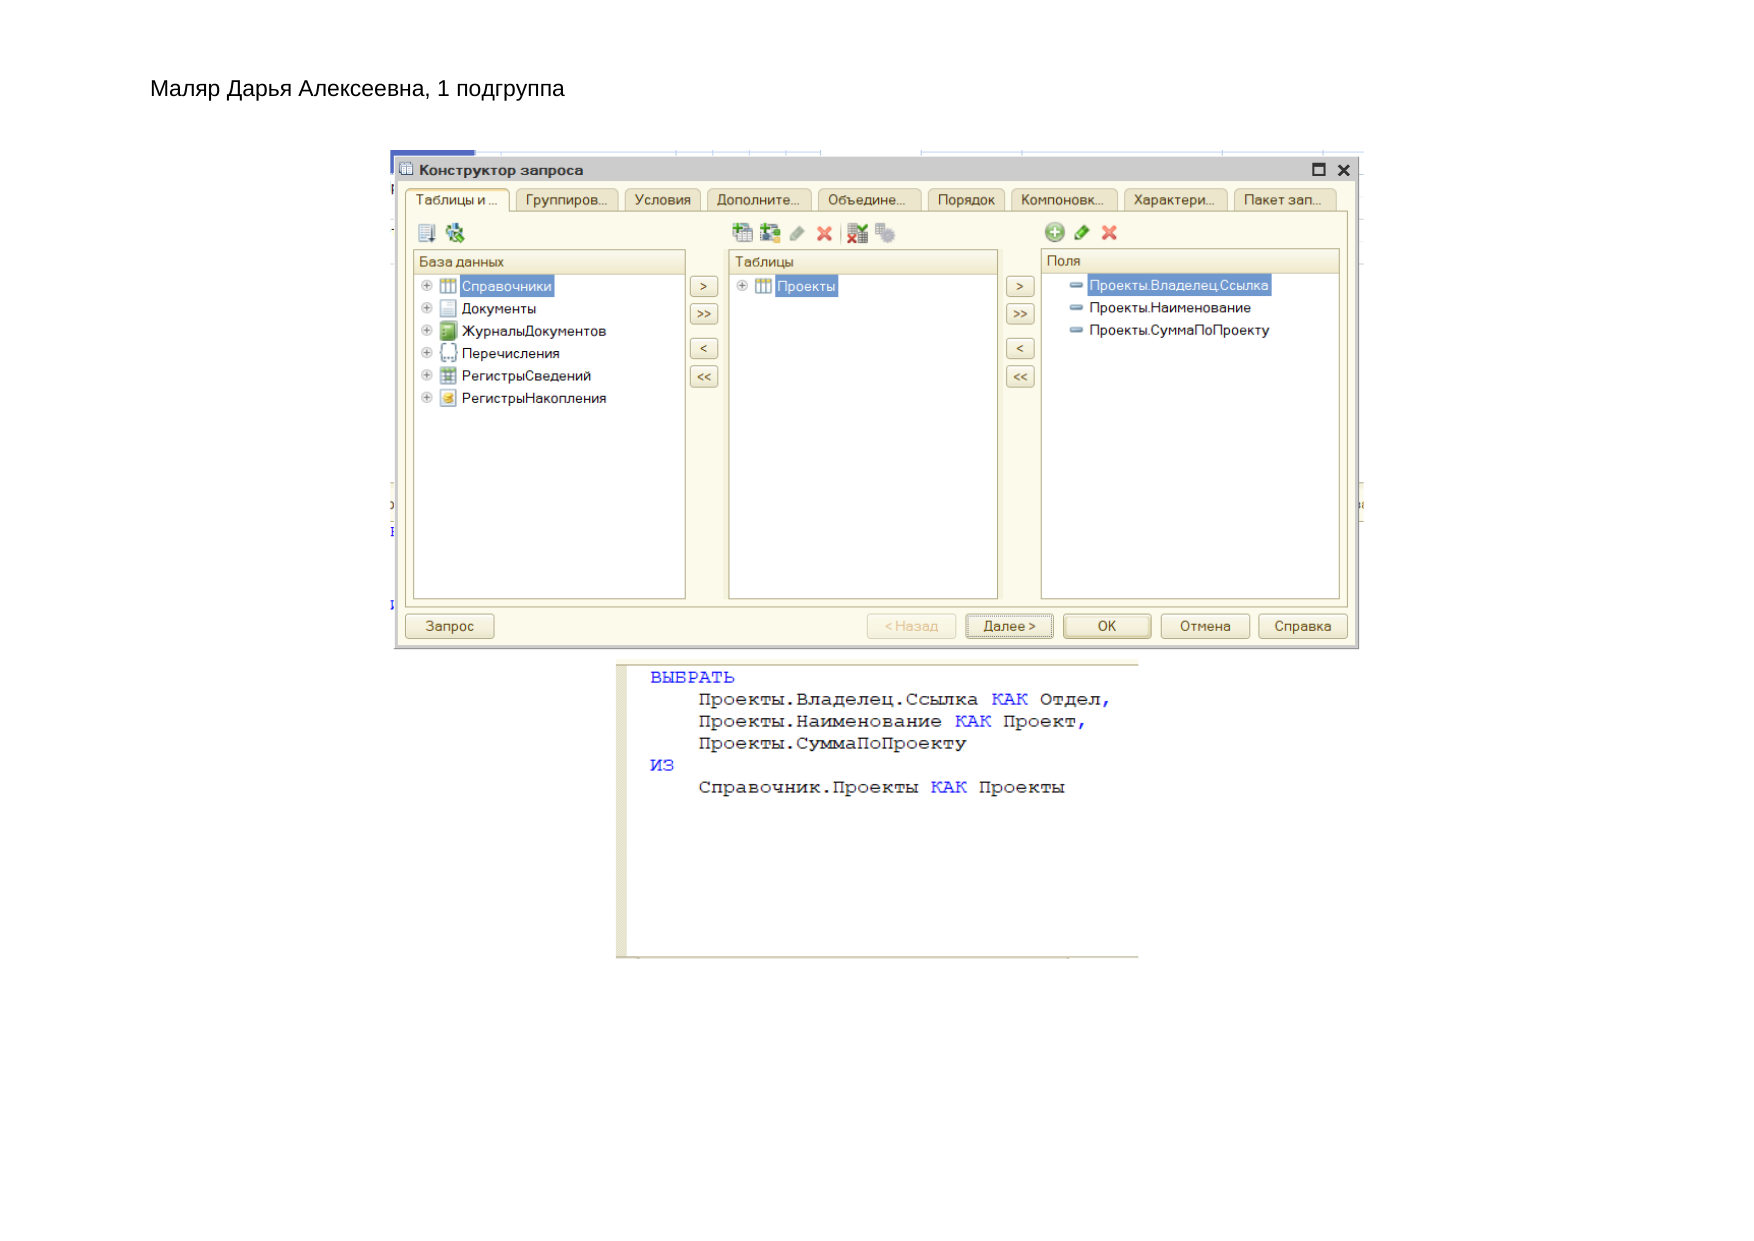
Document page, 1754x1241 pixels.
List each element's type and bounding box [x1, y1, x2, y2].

picture [390, 150, 1364, 656]
picture [615, 659, 1139, 959]
